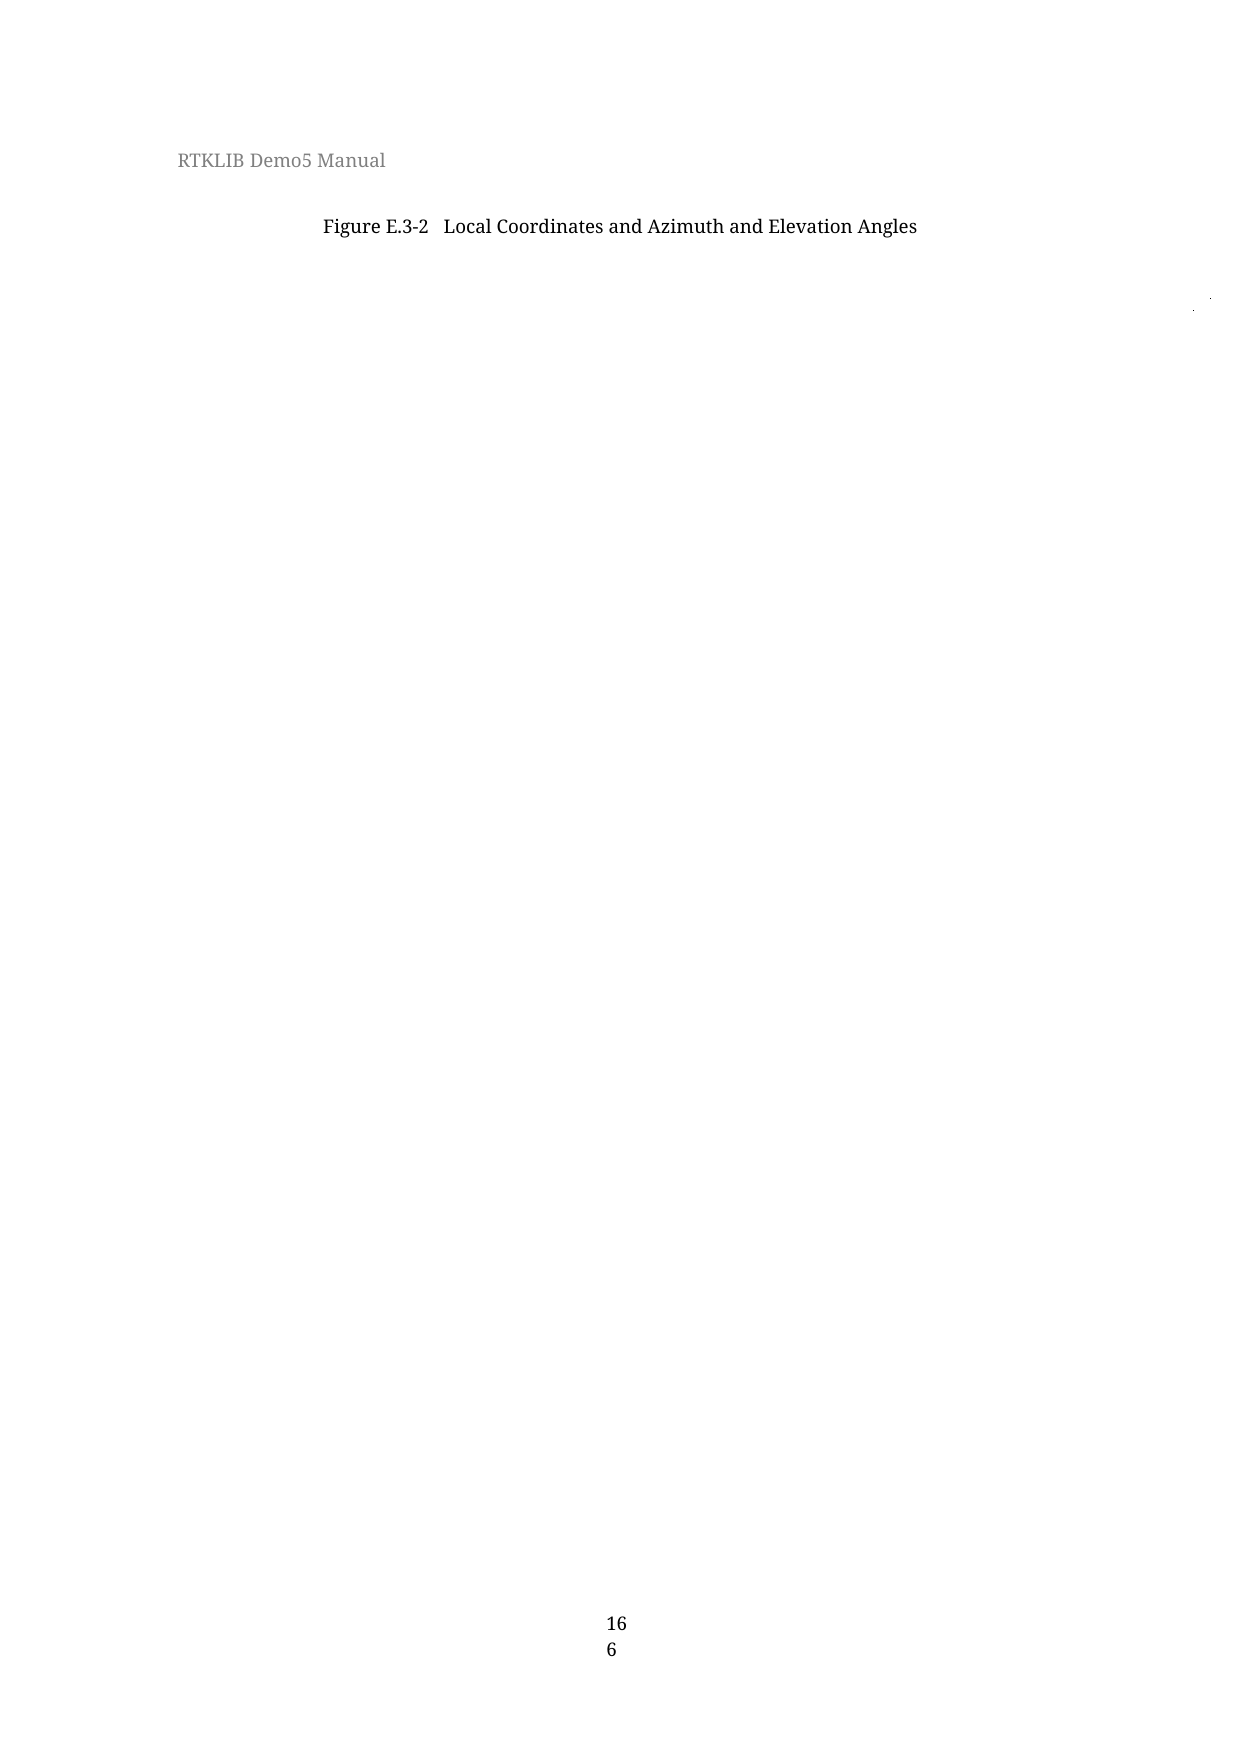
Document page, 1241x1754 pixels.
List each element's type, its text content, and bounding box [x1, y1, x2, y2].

text Figure E.3-2 Local Coordinates and Azimuth and Elevation Angles [177, 207, 1063, 245]
